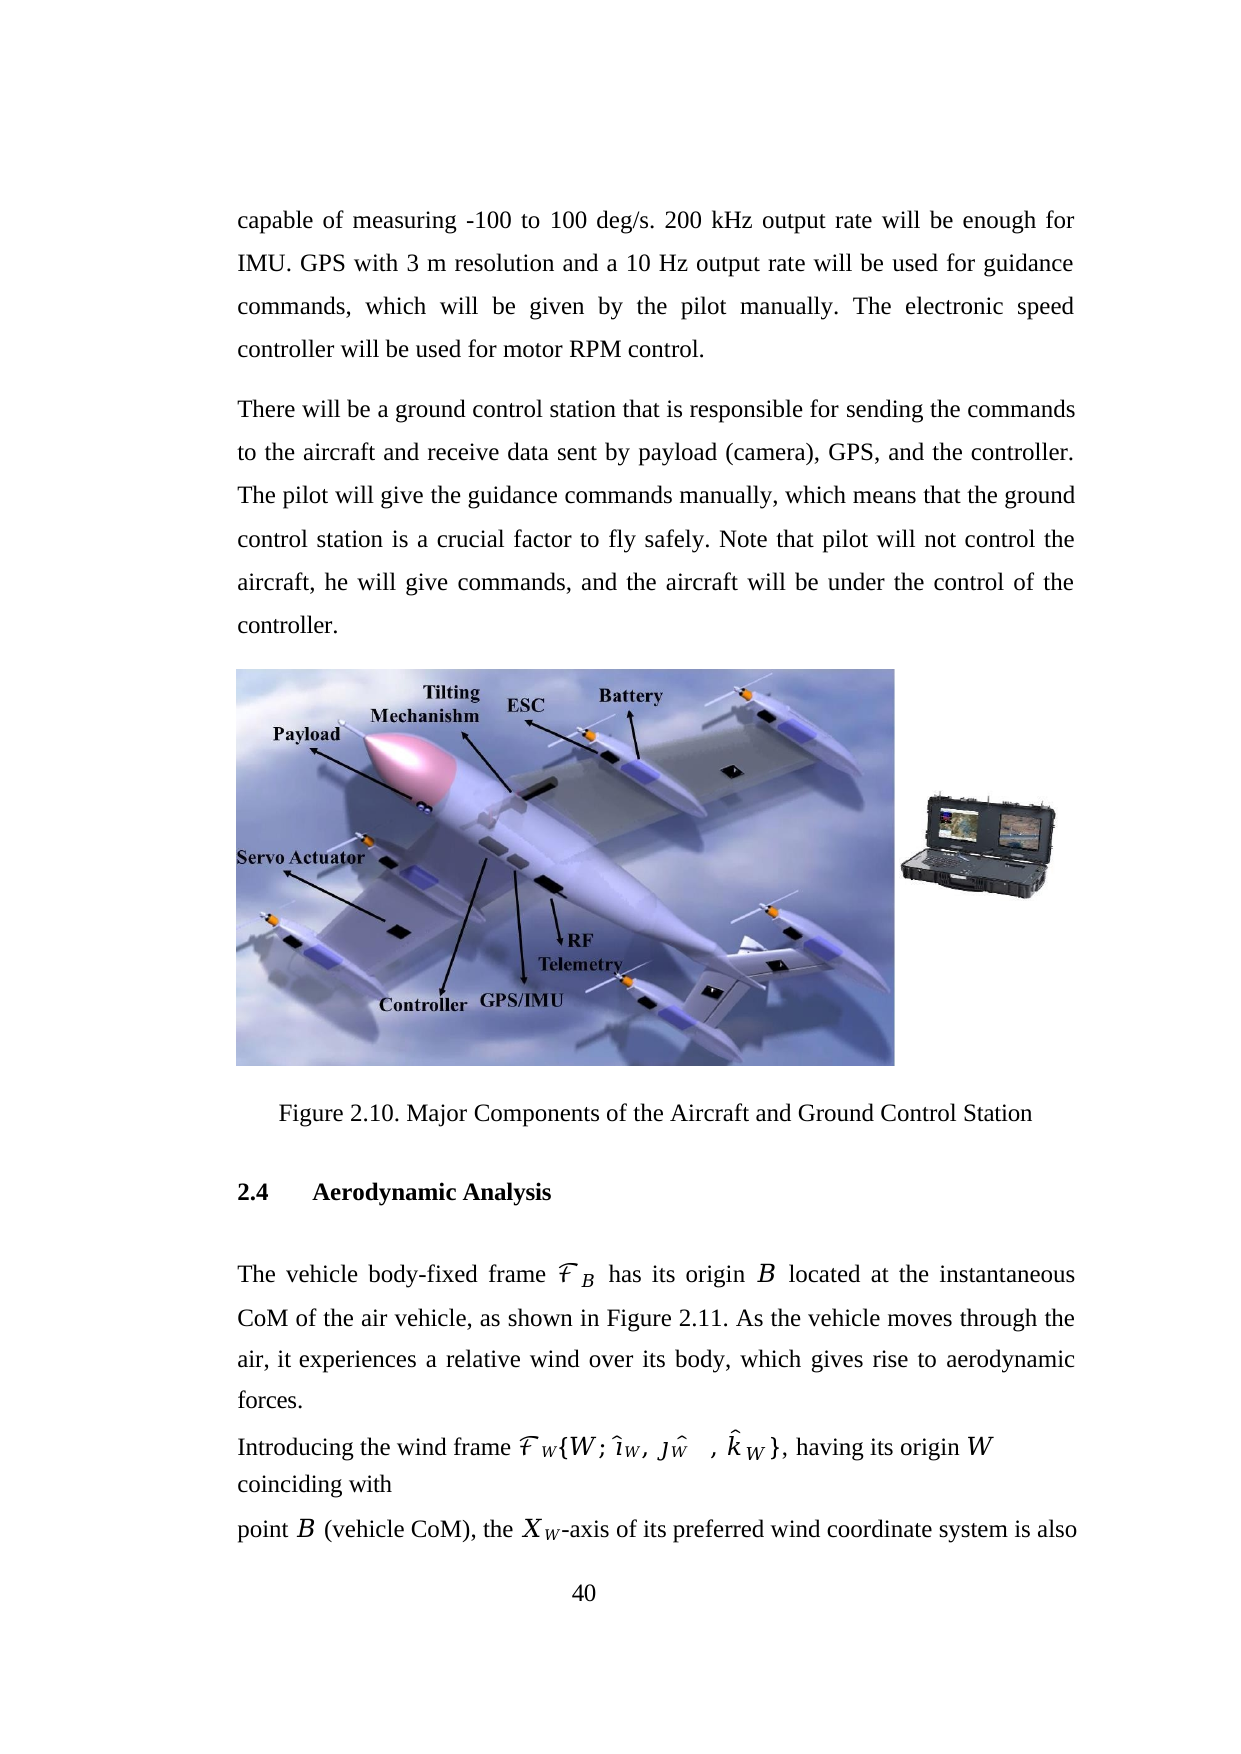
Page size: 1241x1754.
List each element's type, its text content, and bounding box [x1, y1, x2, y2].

text Introducing the wind frame ℱ𝑊{𝑊; 𝚤̂𝑊, 𝚥𝑊̂ , 𝑘̂𝑊}, having its origin 𝑊 coinciding with [237, 1426, 1094, 1500]
text capable of measuring -100 to 100 deg/s. 200 kHz output rate will be enough for IMU. GPS with 3 m resolution and a 10 Hz output rate will be used for guidance commands, which will be given by the pilot manually. The electronic speed controller will be used for motor RPM control. [237, 205, 1075, 363]
subtitle Aerodynamic Analysis [237, 1177, 1094, 1205]
text The vehicle body-fixed frame ℱ𝐵 has its origin 𝐵 located at the instantaneous CoM of the air vehicle, as shown in Figure 2.11. As the vehicle moves through the air, it experiences a relative wind over its body, which gives rise to aerodynamic forces. [237, 1257, 1076, 1414]
text There will be a ground control station that is responsible for sending the commands to the aircraft and receive data sent by payload (camera), GPS, and the controller. The pilot will give the guidance commands manually, which means that the ground control station is a crucial factor to fly safely. Note that pilot will not control the aircraft, he will give commands, and the aircraft will be under the control of the controller. [237, 394, 1076, 639]
text Figure 2.10. Major Components of the Aircraft and Ground Control Station [278, 1098, 1094, 1127]
picture [899, 790, 1058, 901]
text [237, 1513, 1094, 1543]
picture [236, 669, 895, 1066]
